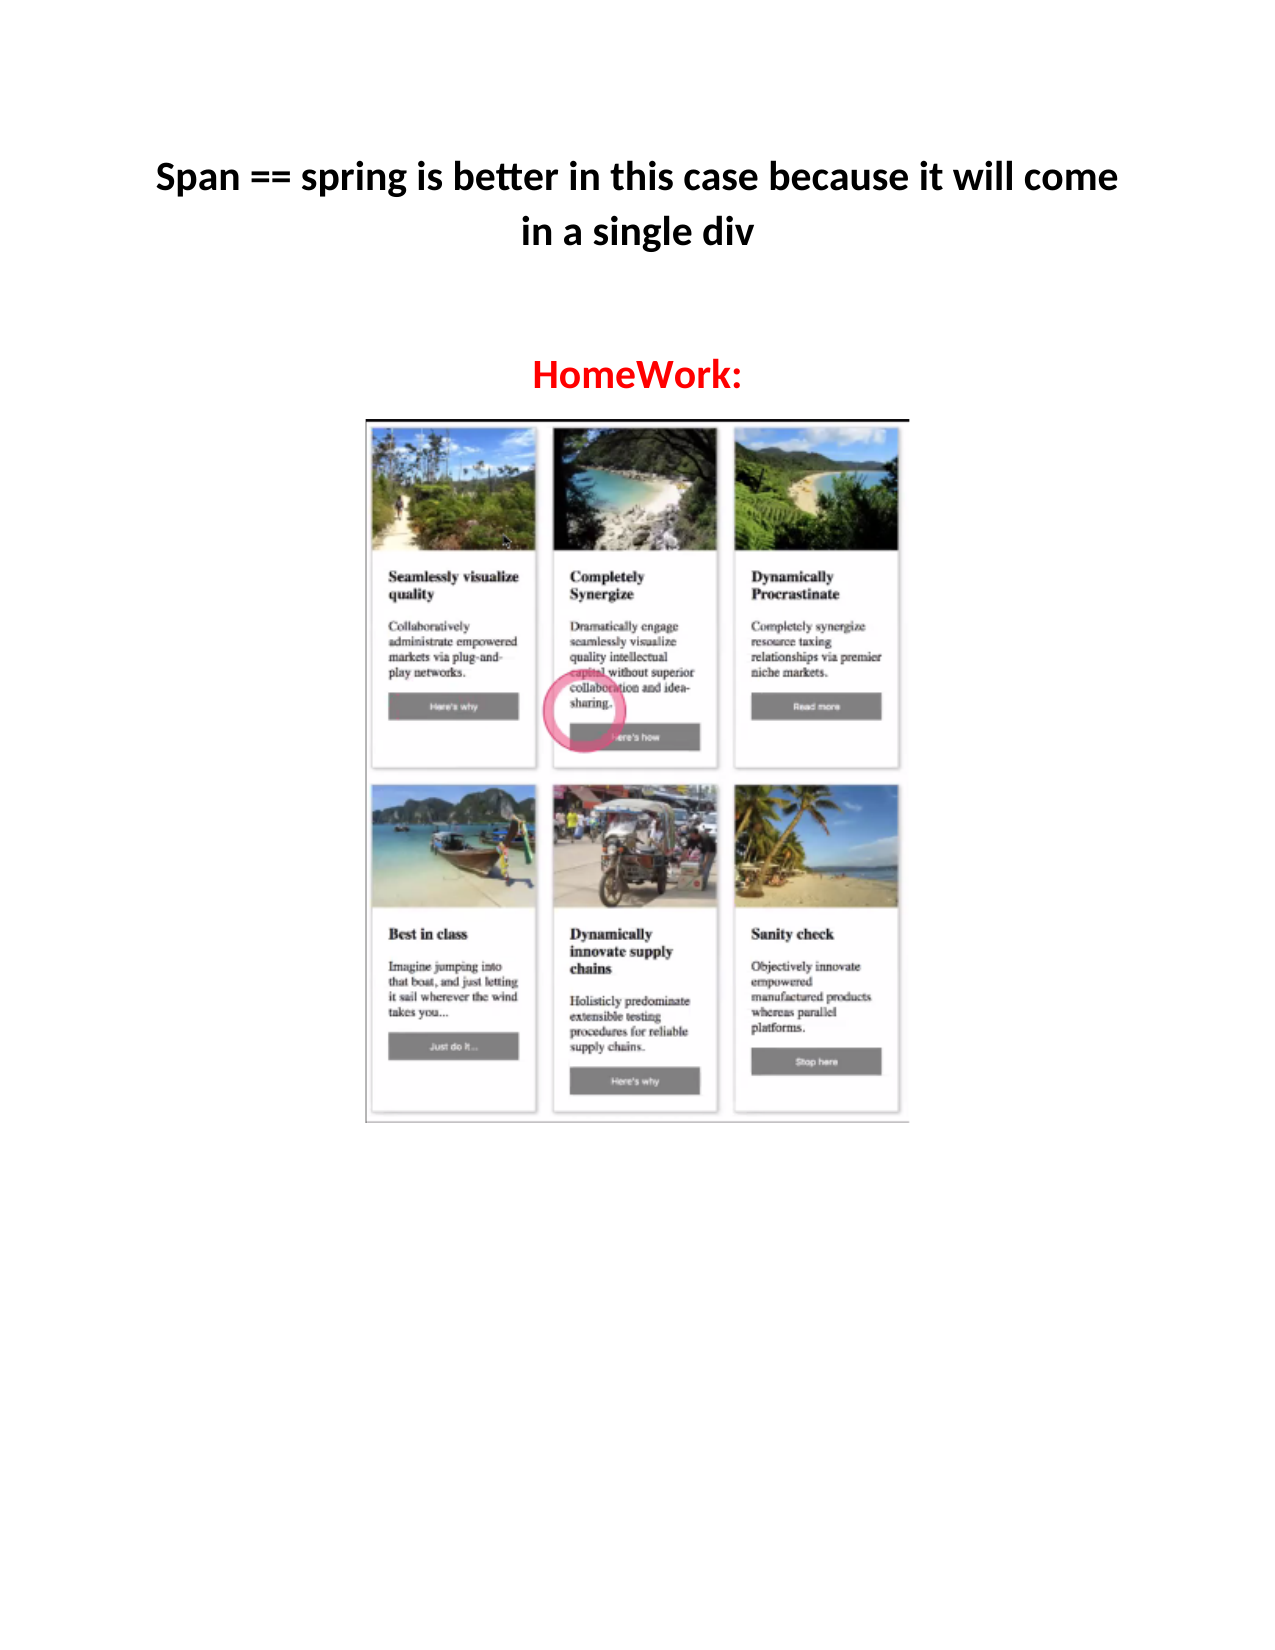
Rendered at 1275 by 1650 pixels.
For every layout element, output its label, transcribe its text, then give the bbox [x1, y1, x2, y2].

picture [365, 419, 910, 1123]
text Span == spring is better in this case because it will come in a single div [150, 150, 1125, 256]
text HomeWork: [150, 348, 1125, 399]
